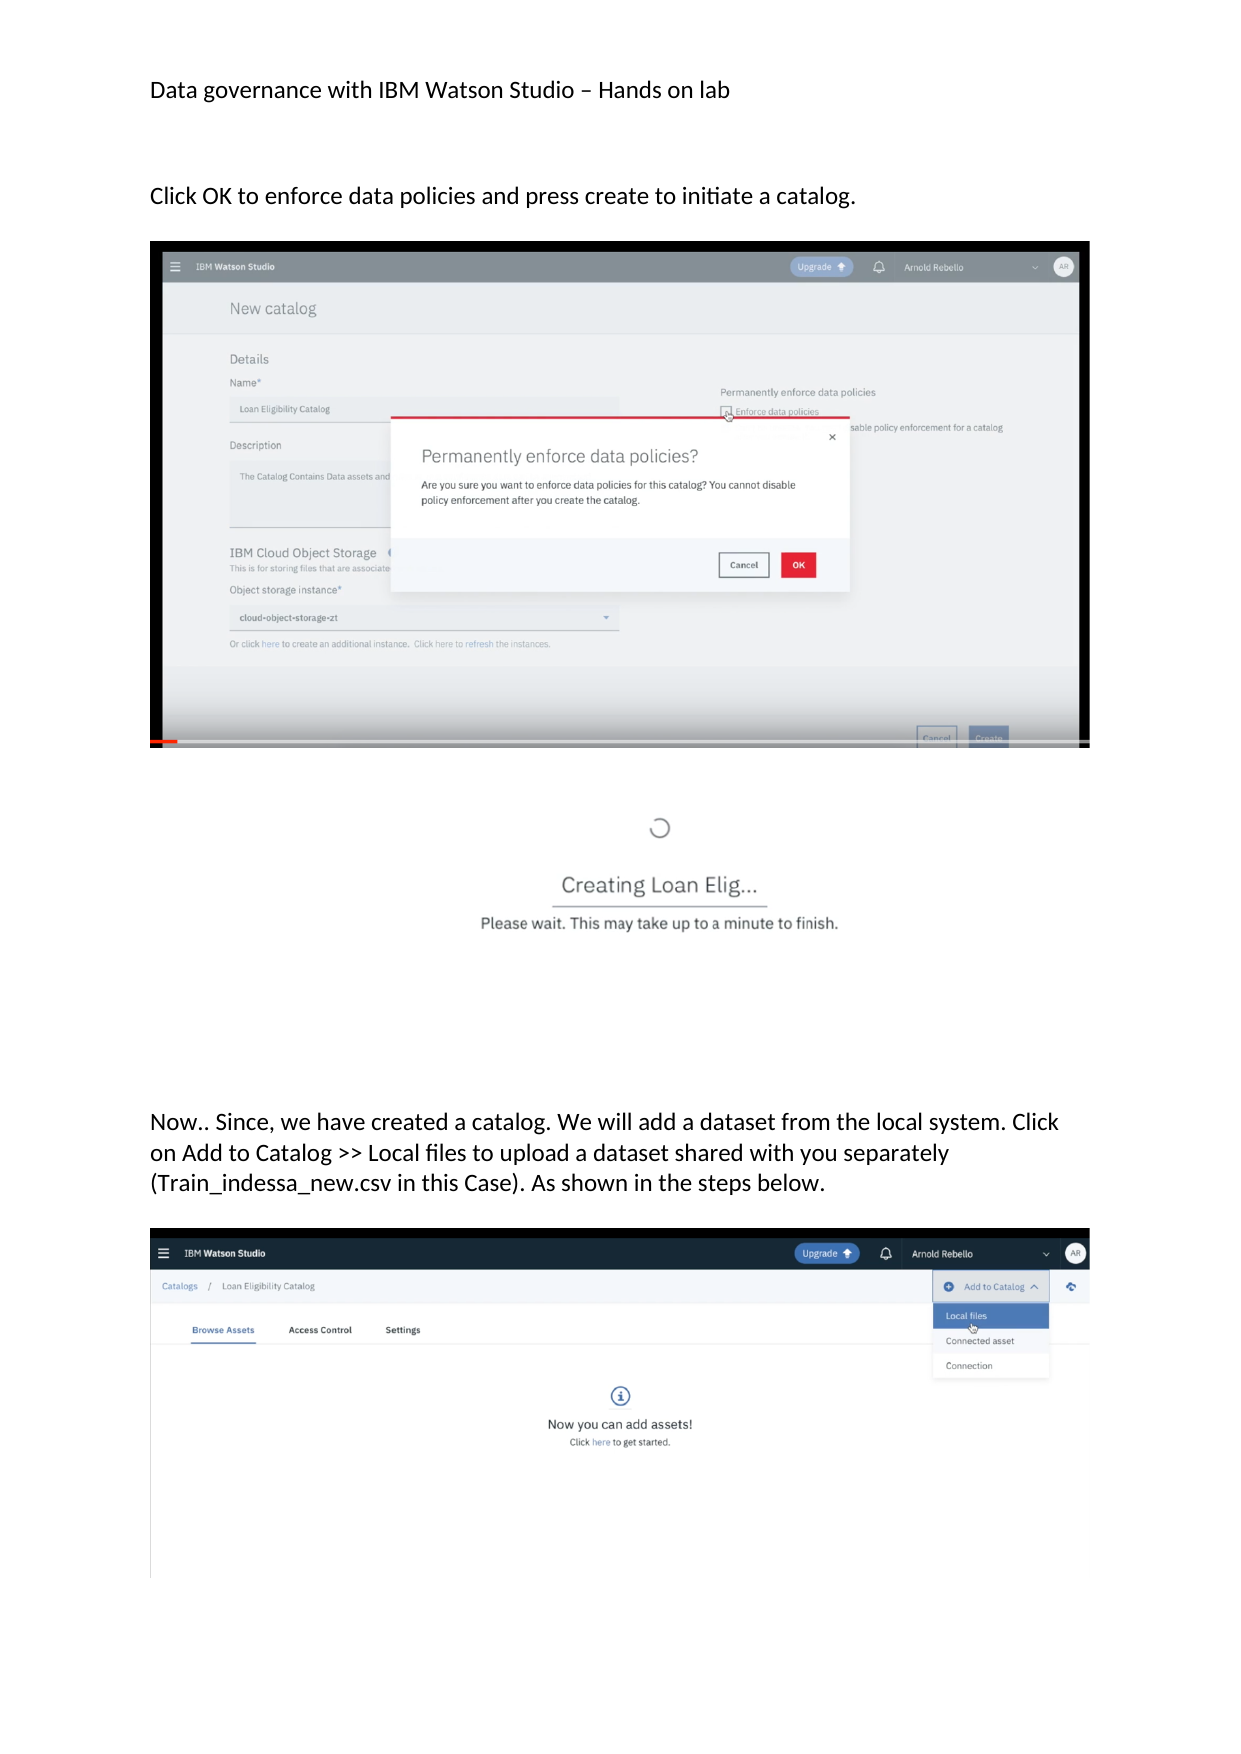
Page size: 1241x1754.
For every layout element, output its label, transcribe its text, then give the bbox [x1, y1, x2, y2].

picture [150, 1228, 1090, 1578]
picture [150, 241, 1090, 748]
text Click OK to enforce data policies and press create to initiate a catalog. [150, 181, 1090, 211]
picture [150, 778, 1090, 1107]
text Now.. Since, we have created a catalog. We will add a dataset from the local system. Click on Add to Catalog >> Local files to upload a dataset shared with you separately (Train_indessa_new.csv in this Case). As shown in the steps below. [150, 1107, 1090, 1198]
